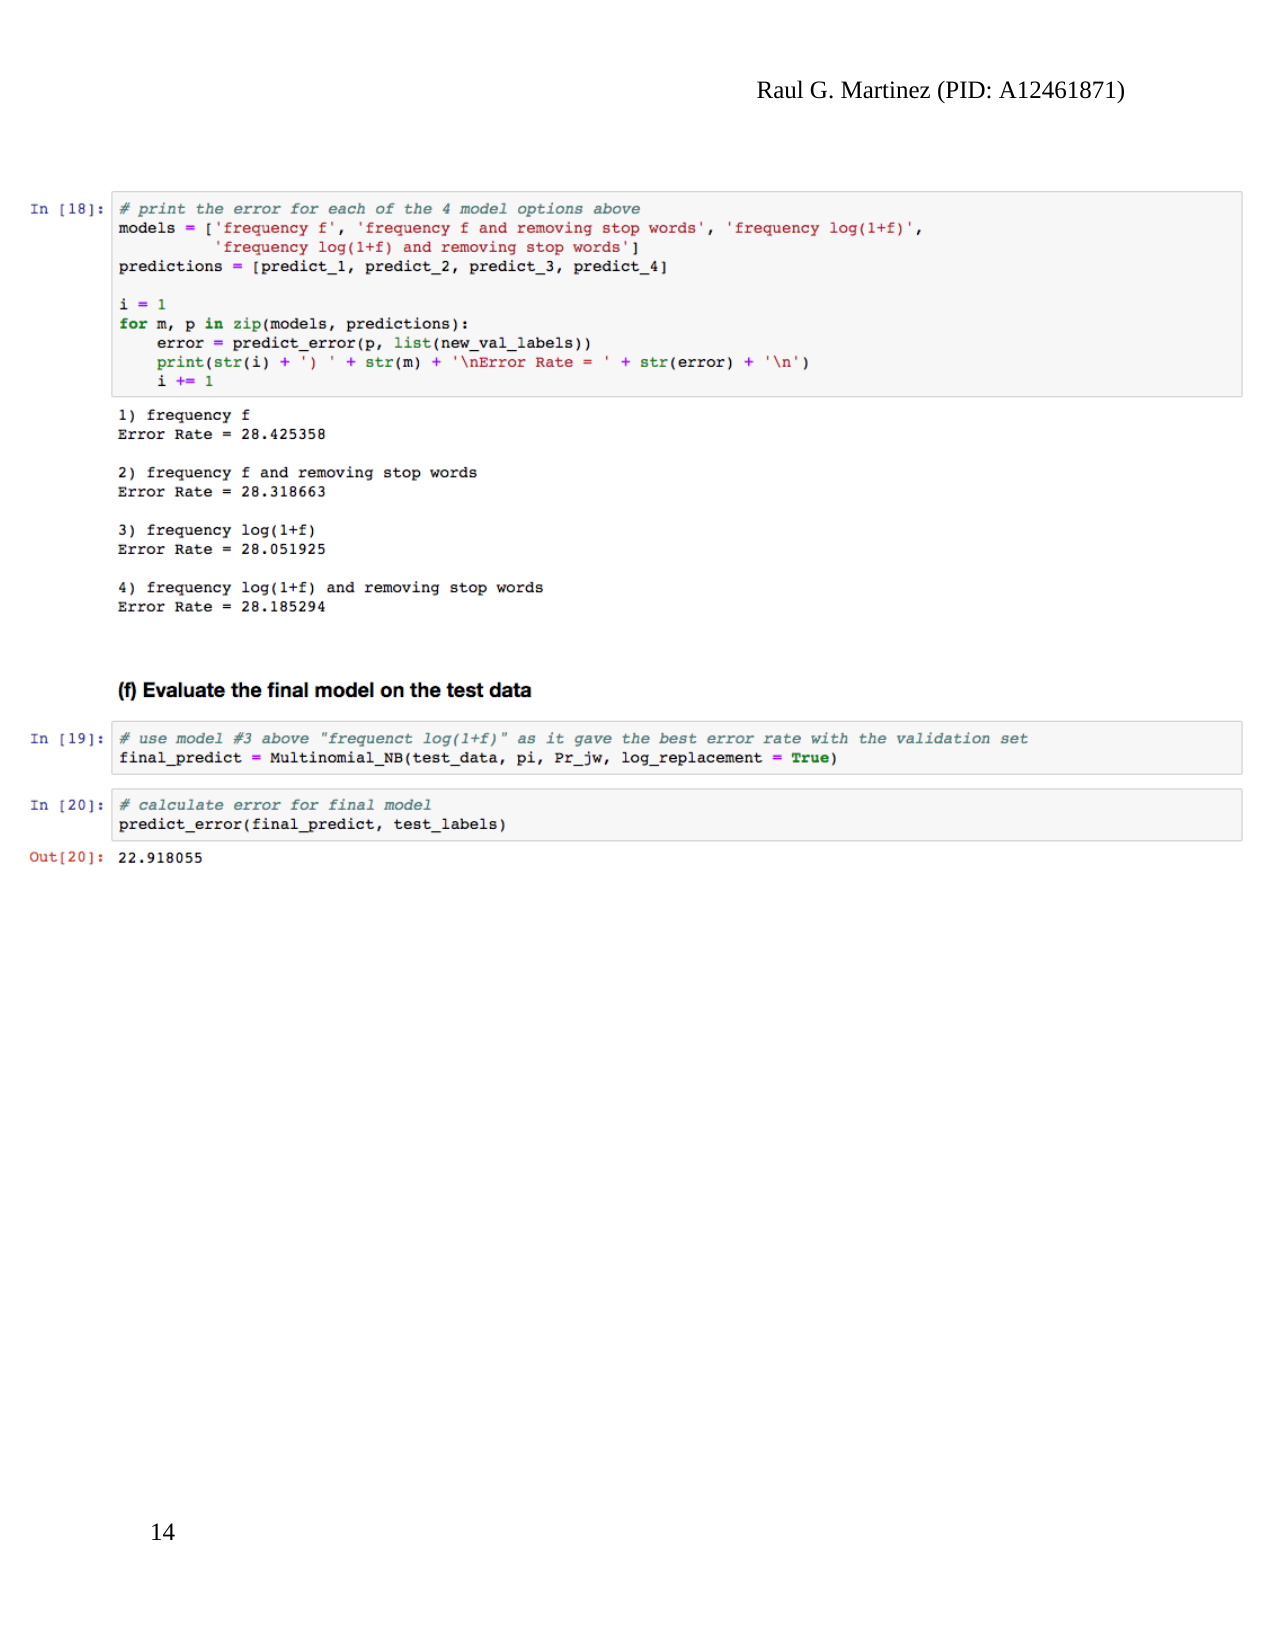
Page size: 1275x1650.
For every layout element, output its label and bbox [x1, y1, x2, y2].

picture [19, 181, 1254, 882]
